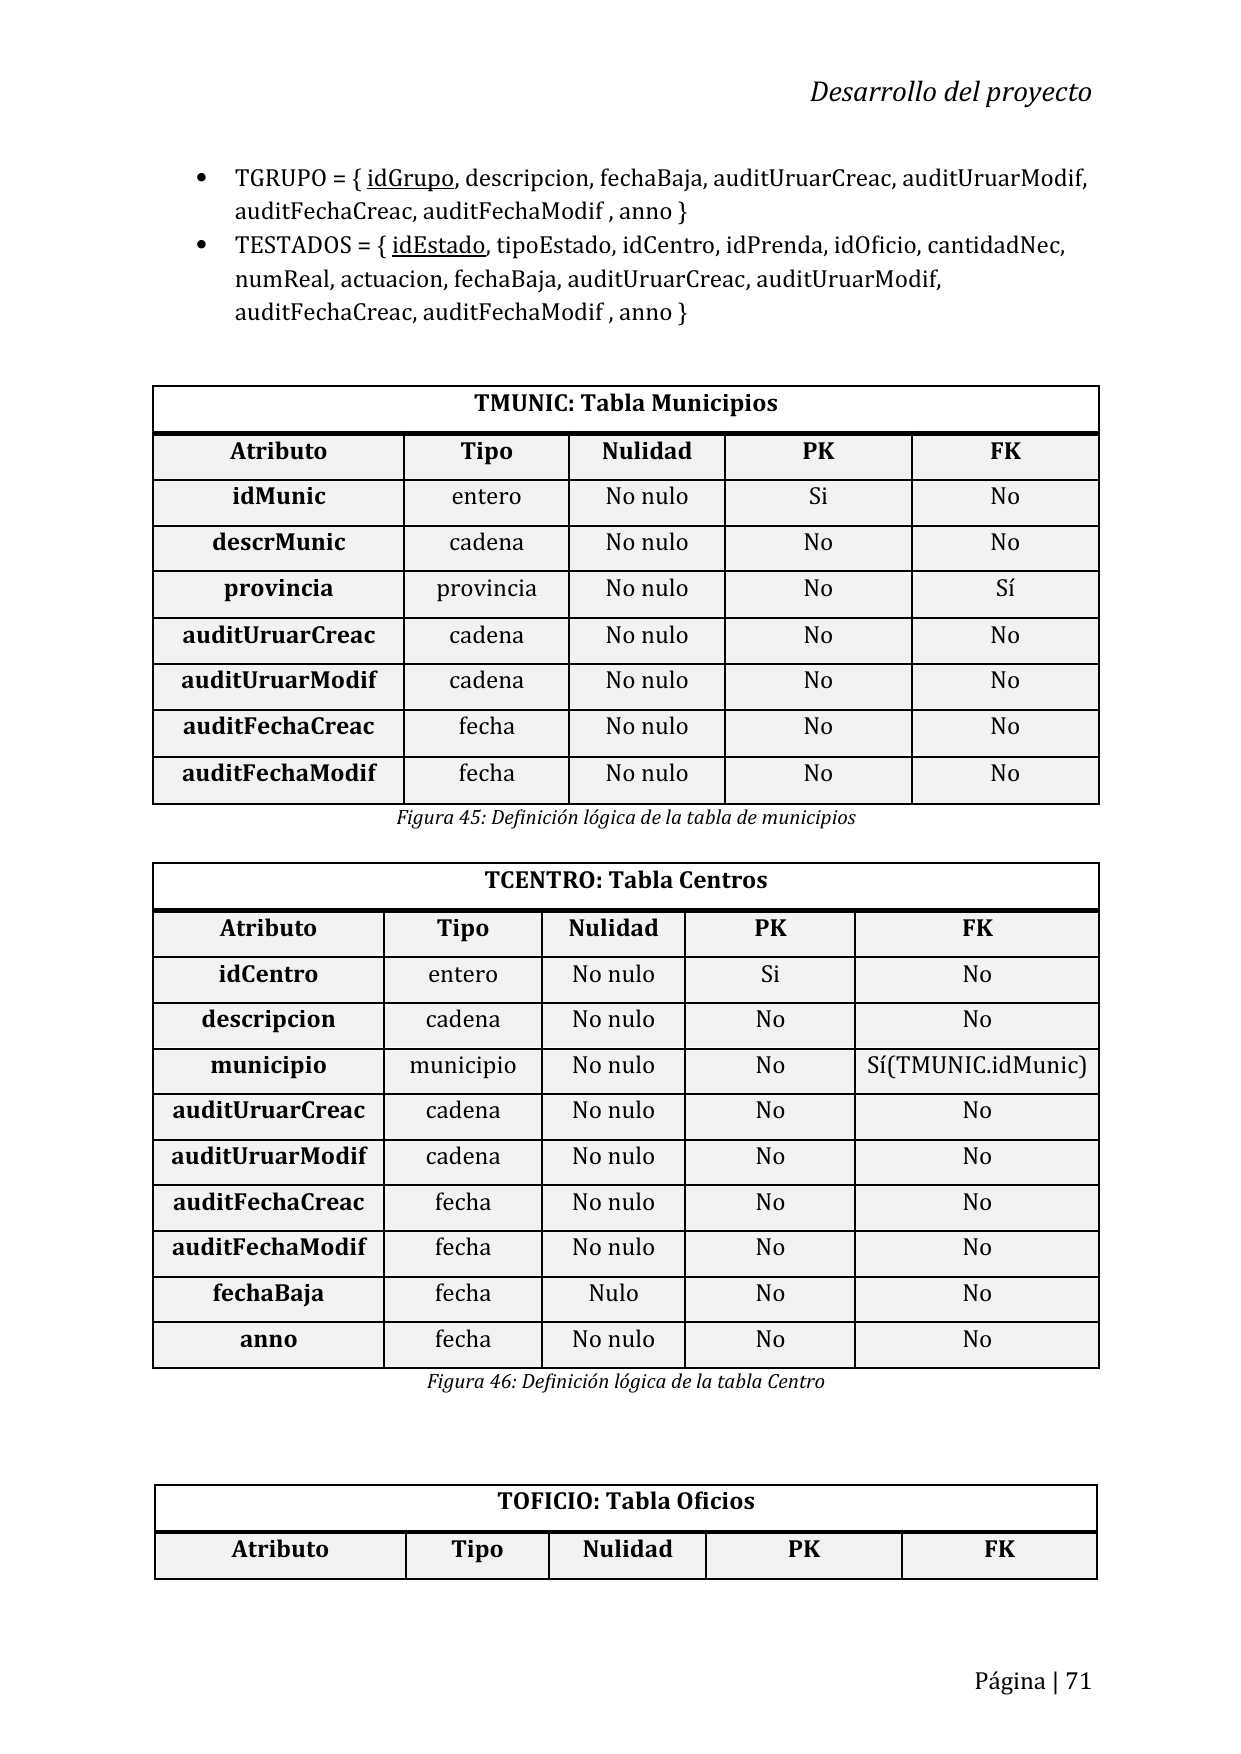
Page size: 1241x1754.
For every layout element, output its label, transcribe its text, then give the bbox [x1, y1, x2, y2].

table_cell No nulo [543, 1232, 684, 1276]
table_cell auditFechaCreac [154, 1186, 383, 1230]
table_cell municipio [385, 1050, 541, 1093]
table_cell fecha [385, 1323, 541, 1367]
table_cell Nulidad [550, 1534, 705, 1578]
table_cell auditFechaModif [154, 758, 403, 803]
table_cell auditUruarModif [154, 665, 403, 708]
table_cell No [726, 527, 911, 570]
table_cell provincia [405, 572, 568, 617]
table_cell Nulidad [570, 436, 724, 479]
table_cell FK [903, 1534, 1096, 1578]
table_cell auditUruarCreac [154, 1095, 383, 1139]
table_cell cadena [405, 665, 568, 708]
table_header TCENTRO: Tabla Centros [154, 864, 1098, 908]
table_cell FK [913, 436, 1098, 479]
table_cell No [856, 1278, 1098, 1321]
table_header TOFICIO: Tabla Oficios [156, 1486, 1096, 1529]
table_cell No [913, 711, 1098, 756]
table_cell descrMunic [154, 527, 403, 570]
table_cell FK [856, 913, 1098, 956]
table_cell No [856, 1323, 1098, 1367]
table_cell fecha [385, 1278, 541, 1321]
table_cell No [686, 1186, 854, 1230]
table_cell No [913, 758, 1098, 803]
table_cell descripcion [154, 1004, 383, 1047]
table_cell No [913, 665, 1098, 708]
table_cell fecha [385, 1186, 541, 1230]
table_cell No nulo [543, 1050, 684, 1093]
table_cell entero [385, 958, 541, 1002]
table_cell Nulidad [543, 913, 684, 956]
table_cell No [856, 1141, 1098, 1184]
table_cell No [686, 1141, 854, 1184]
table_cell auditUruarModif [154, 1141, 383, 1184]
table_cell No [686, 1232, 854, 1276]
table_cell Sí(TMUNIC.idMunic) [856, 1050, 1098, 1093]
table_cell No nulo [543, 958, 684, 1002]
table_cell cadena [385, 1095, 541, 1139]
table_cell No [856, 1186, 1098, 1230]
table_cell No nulo [543, 1004, 684, 1047]
table_cell No [686, 1323, 854, 1367]
table_cell Tipo [407, 1534, 548, 1578]
table_cell idCentro [154, 958, 383, 1002]
table_cell No nulo [570, 758, 724, 803]
table_cell cadena [405, 527, 568, 570]
table_cell fechaBaja [154, 1278, 383, 1321]
table_cell No [913, 619, 1098, 663]
table_cell provincia [154, 572, 403, 617]
table_cell Atributo [154, 913, 383, 956]
table_cell No [686, 1004, 854, 1047]
table_cell No nulo [543, 1186, 684, 1230]
table_cell No [686, 1050, 854, 1093]
table_cell No [856, 1095, 1098, 1139]
table_cell Sí [913, 572, 1098, 617]
table_cell No [856, 1004, 1098, 1047]
table_cell No [726, 572, 911, 617]
table_cell No nulo [570, 619, 724, 663]
table_cell No [686, 1278, 854, 1321]
table_cell PK [726, 436, 911, 479]
table_cell No [726, 711, 911, 756]
table_cell fecha [385, 1232, 541, 1276]
table_cell anno [154, 1323, 383, 1367]
table_cell cadena [405, 619, 568, 663]
table_cell No [726, 619, 911, 663]
table_cell No nulo [543, 1141, 684, 1184]
table_cell Tipo [385, 913, 541, 956]
table_cell auditFechaCreac [154, 711, 403, 756]
table_cell fecha [405, 711, 568, 756]
table_cell No nulo [570, 481, 724, 524]
table_cell Tipo [405, 436, 568, 479]
table_cell No nulo [543, 1323, 684, 1367]
table_cell cadena [385, 1004, 541, 1047]
table_cell entero [405, 481, 568, 524]
table_cell auditUruarCreac [154, 619, 403, 663]
table_cell municipio [154, 1050, 383, 1093]
table_cell auditFechaModif [154, 1232, 383, 1276]
list TESTADOS = { idEstado, tipoEstado, idCentro, idPrenda, idOficio, cantidadNec, numReal, actuacion, fechaBaja, auditUruarCreac, auditUruarModif, auditFechaCreac, auditFechaModif , anno } [197, 230, 1092, 326]
list TGRUPO = { idGrupo, descripcion, fechaBaja, auditUruarCreac, auditUruarModif, auditFechaCreac, auditFechaModif , anno } [197, 162, 1092, 225]
table_cell No [726, 758, 911, 803]
table_cell Nulo [543, 1278, 684, 1321]
table_cell No nulo [570, 711, 724, 756]
table_cell Atributo [156, 1534, 405, 1578]
table_cell No nulo [570, 665, 724, 708]
table_cell Si [686, 958, 854, 1002]
table_cell No [726, 665, 911, 708]
table_cell No [856, 958, 1098, 1002]
table_cell Atributo [154, 436, 403, 479]
table_cell No [856, 1232, 1098, 1276]
table_cell No nulo [570, 527, 724, 570]
table_cell PK [707, 1534, 901, 1578]
table_cell Si [726, 481, 911, 524]
table_header TMUNIC: Tabla Municipios [154, 387, 1098, 431]
table_cell No [686, 1095, 854, 1139]
table_cell fecha [405, 758, 568, 803]
table_cell No nulo [543, 1095, 684, 1139]
table_cell No [913, 527, 1098, 570]
table_cell No nulo [570, 572, 724, 617]
table_cell cadena [385, 1141, 541, 1184]
table_cell No [913, 481, 1098, 524]
table_cell idMunic [154, 481, 403, 524]
table_cell PK [686, 913, 854, 956]
